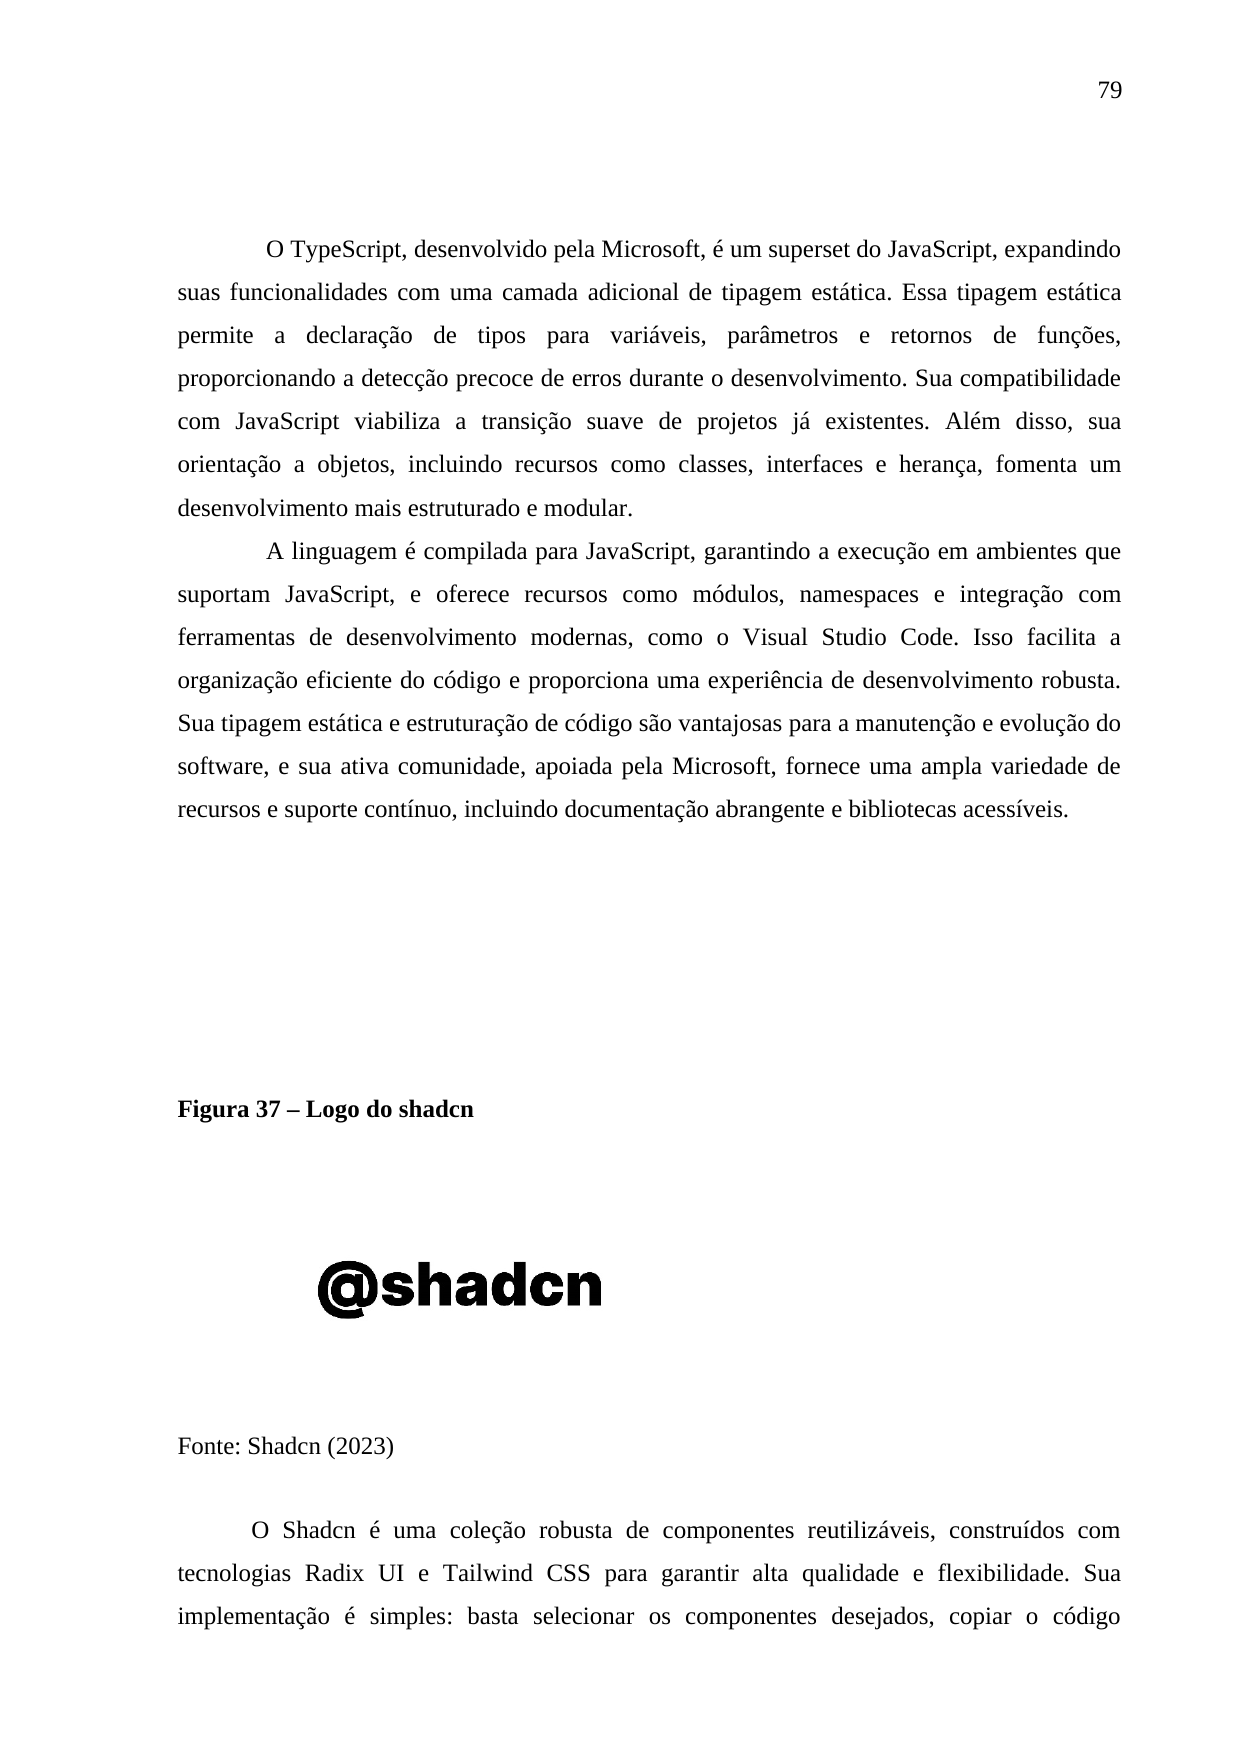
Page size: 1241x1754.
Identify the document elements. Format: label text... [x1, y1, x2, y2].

picture [177, 1135, 741, 1431]
text Fonte: Shadcn (2023) [177, 1431, 1122, 1459]
text O TypeScript, desenvolvido pela Microsoft, é um superset do JavaScript, expandindo suas funcionalidades com uma camada adicional de tipagem estática. Essa tipagem estática permite a declaração de tipos para variáveis, parâmetros e retornos de funções, proporcionando a detecção precoce de erros durante o desenvolvimento. Sua compatibilidade com JavaScript viabiliza a transição suave de projetos já existentes. Além disso, sua orientação a objetos, incluindo recursos como classes, interfaces e herança, fomenta um desenvolvimento mais estruturado e modular. [177, 234, 1122, 521]
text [177, 1515, 1122, 1630]
text Figura 37 – Logo do shadcn [177, 1094, 1122, 1123]
text A linguagem é compilada para JavaScript, garantindo a execução em ambientes que suportam JavaScript, e oferece recursos como módulos, namespaces e integração com ferramentas de desenvolvimento modernas, como o Visual Studio Code. Isso facilita a organização eficiente do código e proporciona uma experiência de desenvolvimento robusta. Sua tipagem estática e estruturação de código são vantajosas para a manutenção e evolução do software, e sua ativa comunidade, apoiada pela Microsoft, fornece uma ampla variedade de recursos e suporte contínuo, incluindo documentação abrangente e bibliotecas acessíveis. [177, 536, 1122, 823]
